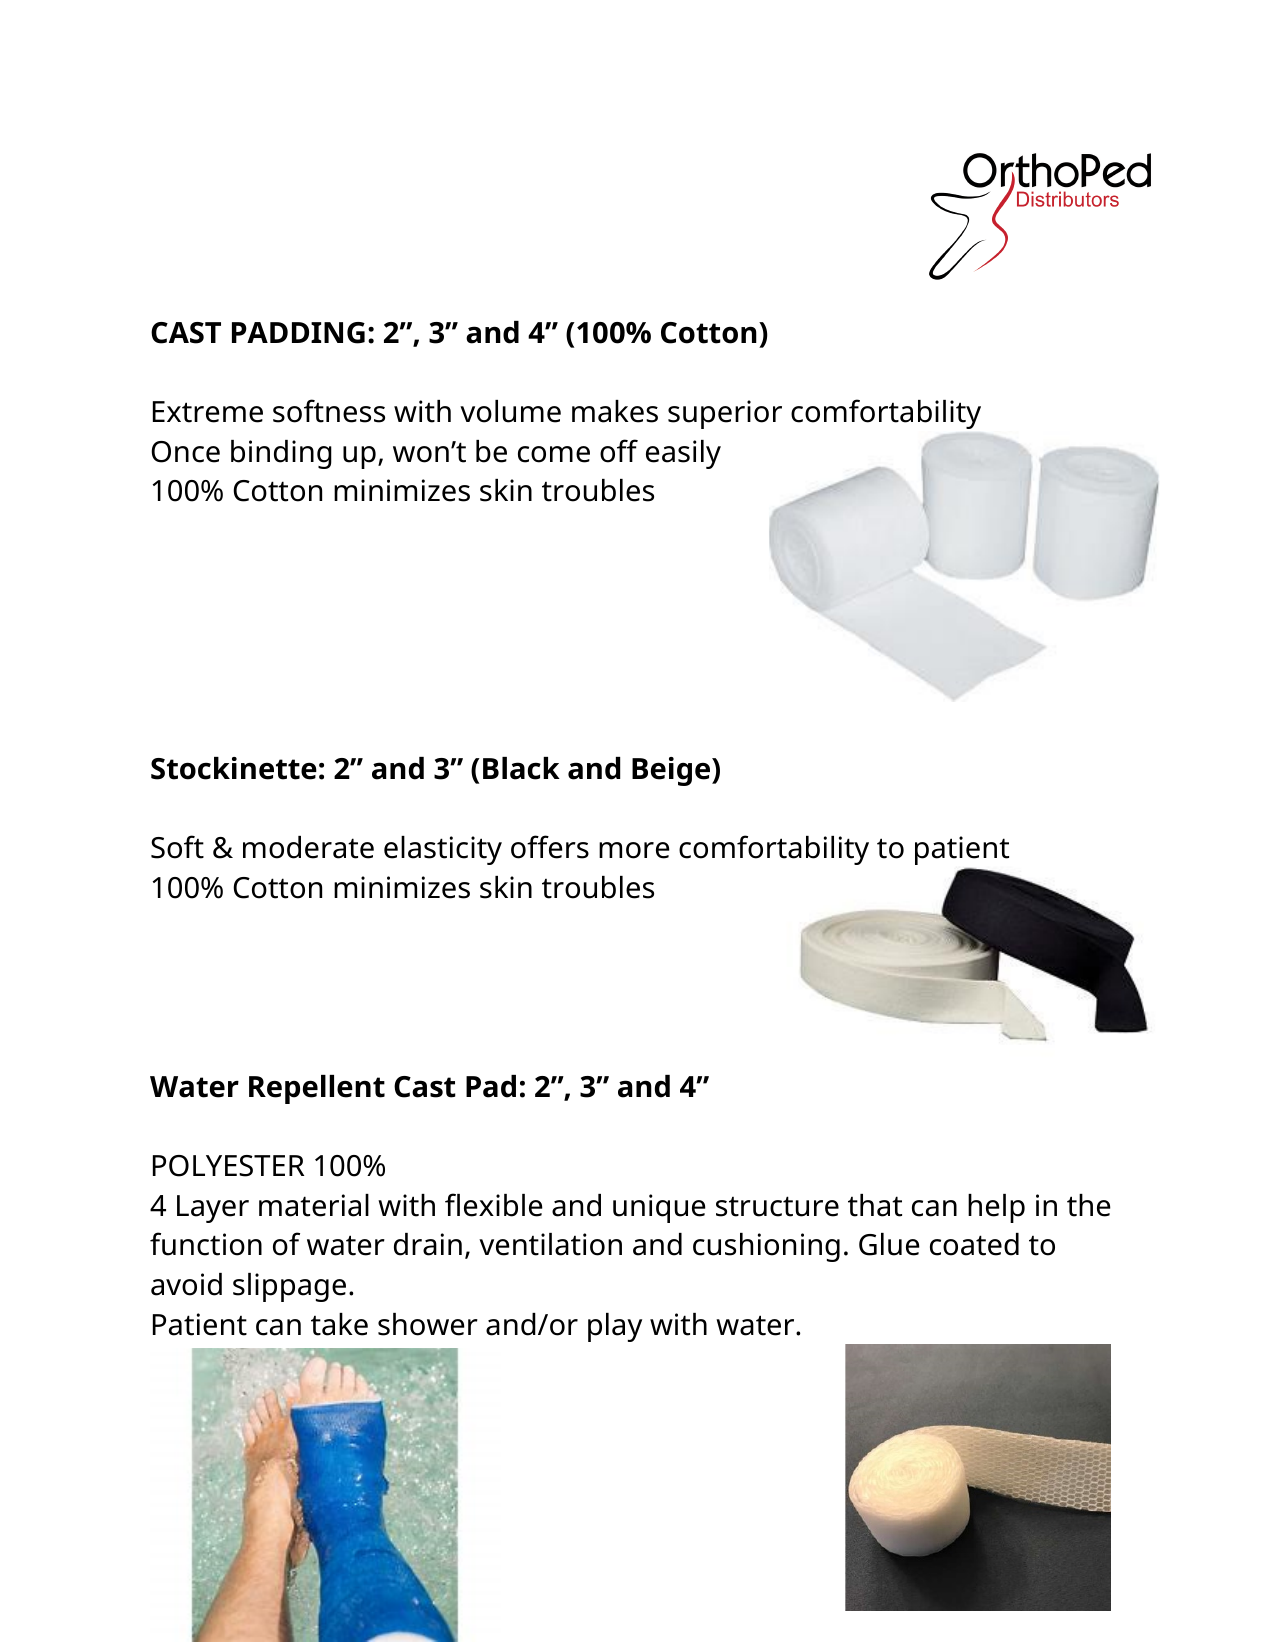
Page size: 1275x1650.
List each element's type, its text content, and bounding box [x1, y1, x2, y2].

picture [845, 1344, 1111, 1611]
text Extreme softness with volume makes superior comfortability [150, 391, 1125, 431]
text 100% Cotton minimizes skin troubles [150, 867, 1125, 907]
text 4 Layer material with flexible and unique structure that can help in the function of water drain, ventilation and cushioning. Glue coated to avoid slippage. [150, 1185, 1125, 1304]
text 100% Cotton minimizes skin troubles [150, 471, 1125, 510]
text Once binding up, won’t be come off easily [150, 431, 1125, 471]
text Stockinette: 2” and 3” (Black and Beige) [150, 748, 1125, 788]
text POLYESTER 100% [150, 1145, 1125, 1185]
text CAST PADDING: 2”, 3” and 4” (100% Cotton) [150, 312, 1125, 352]
text Patient can take shower and/or play with water. [150, 1304, 1125, 1344]
text Soft & moderate elasticity offers more comfortability to patient [150, 828, 1125, 867]
text Water Repellent Cast Pad: 2”, 3” and 4” [150, 1066, 1125, 1106]
picture [768, 431, 1160, 702]
picture [765, 744, 1183, 1162]
picture [909, 140, 1171, 293]
picture [150, 1348, 502, 1642]
